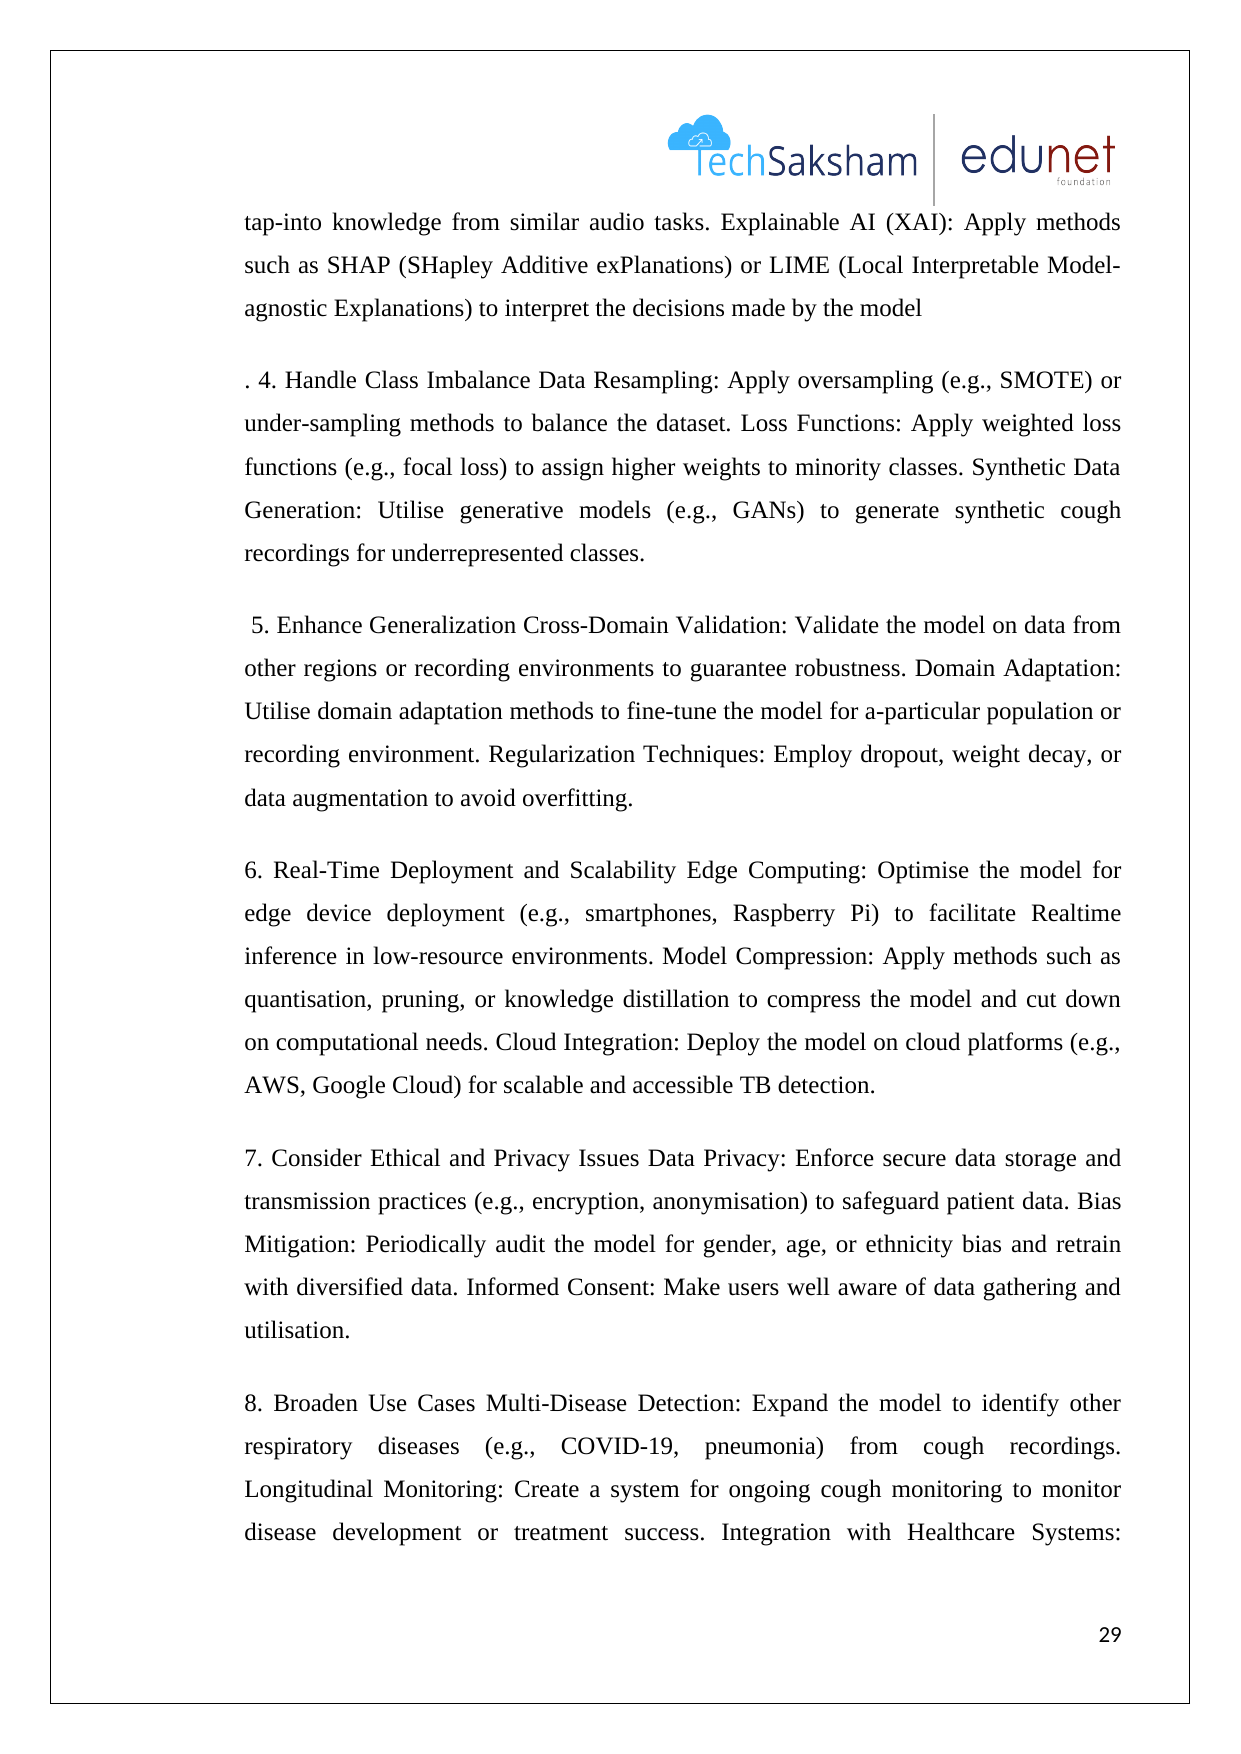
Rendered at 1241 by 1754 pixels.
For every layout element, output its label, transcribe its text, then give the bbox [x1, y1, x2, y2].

text . 4. Handle Class Imbalance Data Resampling: Apply oversampling (e.g., SMOTE) or under-sampling methods to balance the dataset. Loss Functions: Apply weighted loss functions (e.g., focal loss) to assign higher weights to minority classes. Synthetic Data Generation: Utilise generative models (e.g., GANs) to generate synthetic cough recordings for underrepresented classes. [244, 365, 1122, 567]
text 6. Real-Time Deployment and Scalability Edge Computing: Optimise the model for edge device deployment (e.g., smartphones, Raspberry Pi) to facilitate Realtime inference in low-resource environments. Model Compression: Apply methods such as quantisation, pruning, or knowledge distillation to compress the model and cut down on computational needs. Cloud Integration: Deploy the model on cloud platforms (e.g., AWS, Google Cloud) for scalable and accessible TB detection. [244, 855, 1122, 1099]
picture [662, 107, 923, 182]
picture [955, 128, 1122, 192]
text 7. Consider Ethical and Privacy Issues Data Privacy: Enforce secure data storage and transmission practices (e.g., encryption, anonymisation) to safeguard patient data. Bias Mitigation: Periodically audit the model for gender, age, or ethnicity bias and retrain with diversified data. Informed Consent: Make users well aware of data gathering and utilisation. [244, 1143, 1122, 1344]
text 5. Enhance Generalization Cross-Domain Validation: Validate the model on data from other regions or recording environments to guarantee robustness. Domain Adaptation: Utilise domain adaptation methods to fine-tune the model for a-particular population or recording environment. Regularization Techniques: Employ dropout, weight decay, or data augmentation to avoid overfitting. [244, 610, 1122, 811]
